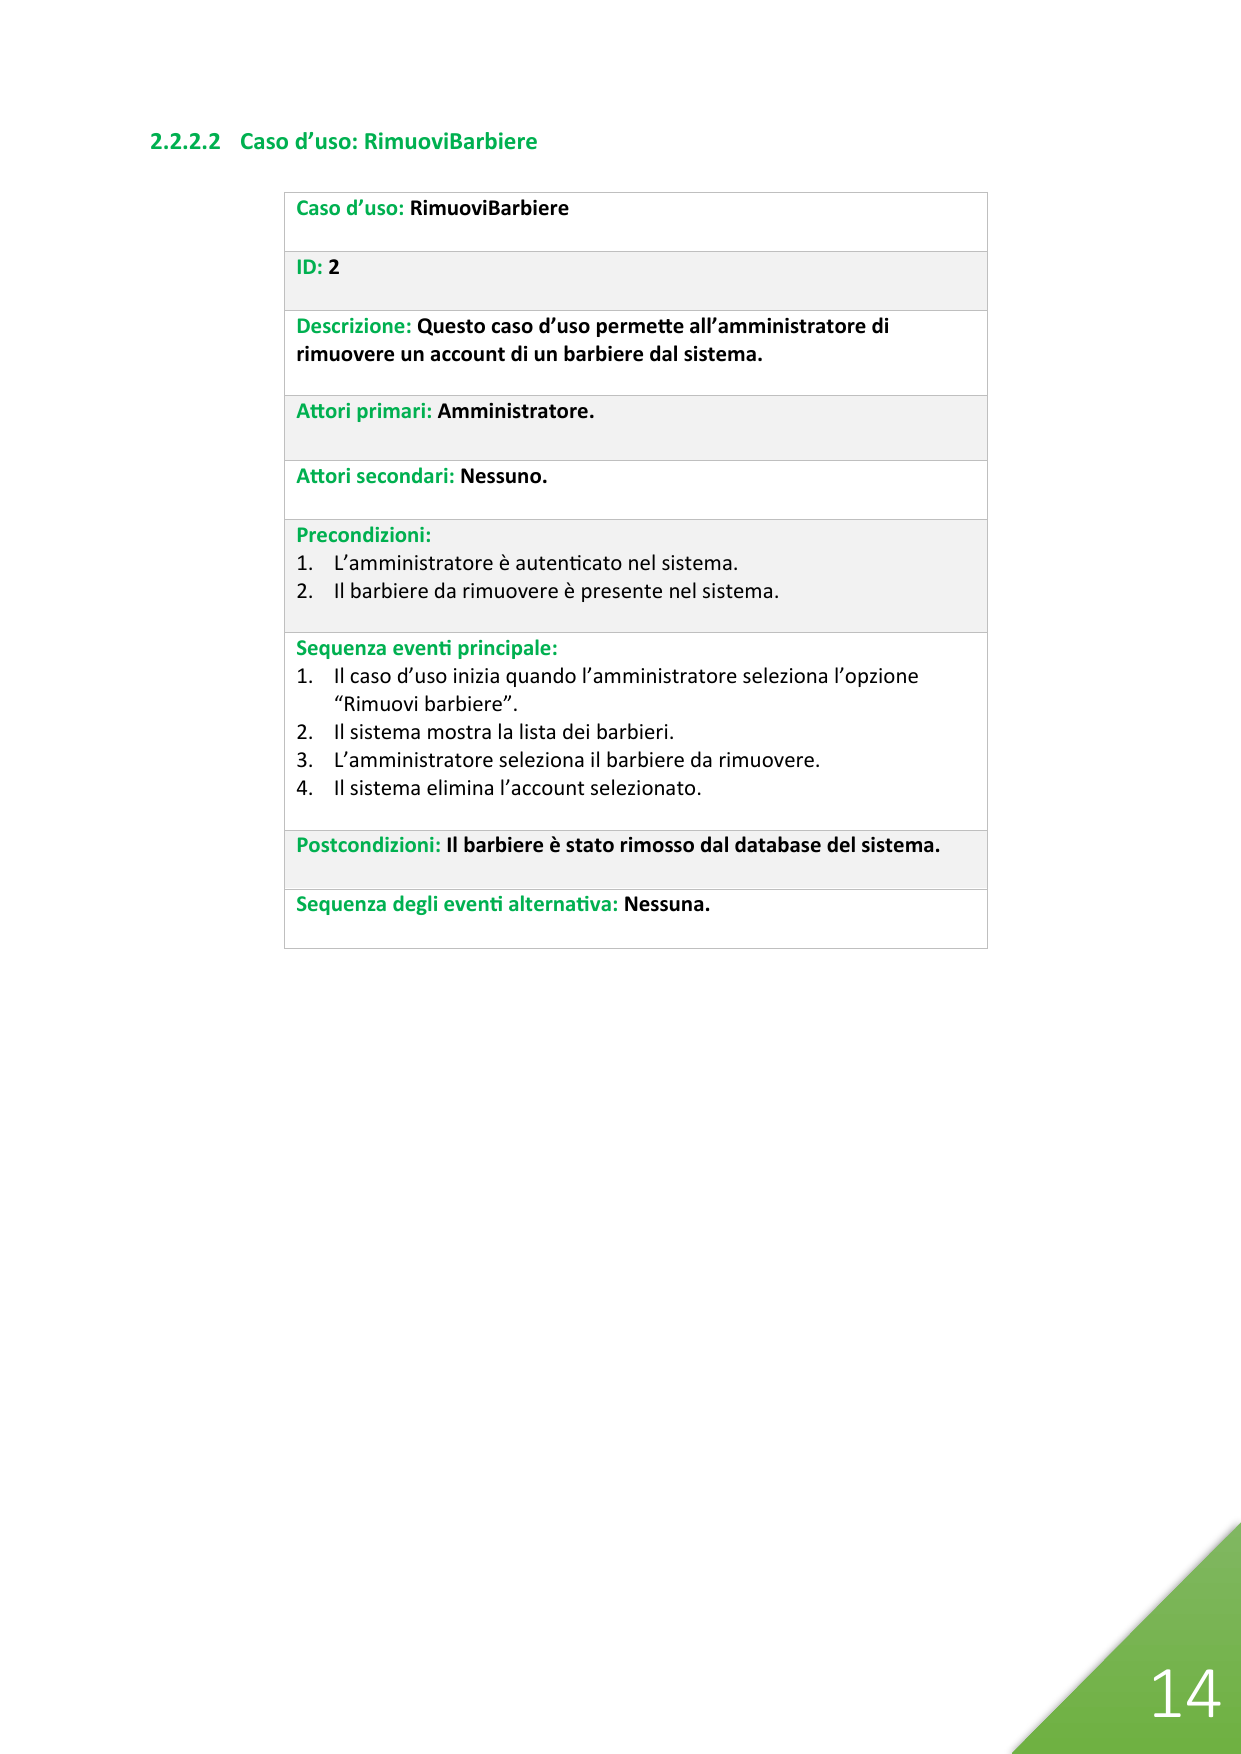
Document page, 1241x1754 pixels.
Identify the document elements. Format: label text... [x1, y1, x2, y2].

table_header Caso d’uso: RimuoviBarbiere [285, 193, 987, 251]
table_cell Sequenza degli eventi alternativa: Nessuna. [285, 890, 987, 948]
table_cell Attori secondari: Nessuno. [285, 461, 987, 519]
subtitle Caso d’uso: RimuoviBarbiere [150, 125, 1122, 156]
table_cell Sequenza eventi principale: Il caso d’uso inizia quando l’amministratore seleziona l’opzione “Rimuovi barbiere”. Il sistema mostra la lista dei barbieri. L’amministratore seleziona il barbiere da rimuovere. Il sistema elimina l’account selezionato. [285, 633, 987, 829]
table_cell Attori primari: Amministratore. [285, 396, 987, 460]
table_cell Descrizione: Questo caso d’uso permette all’amministratore di rimuovere un account di un barbiere dal sistema. [285, 311, 987, 395]
table_cell Postcondizioni: Il barbiere è stato rimosso dal database del sistema. [285, 831, 987, 888]
table_cell Precondizioni: L’amministratore è autenticato nel sistema. Il barbiere da rimuovere è presente nel sistema. [285, 520, 987, 632]
table_cell ID: 2 [285, 252, 987, 310]
